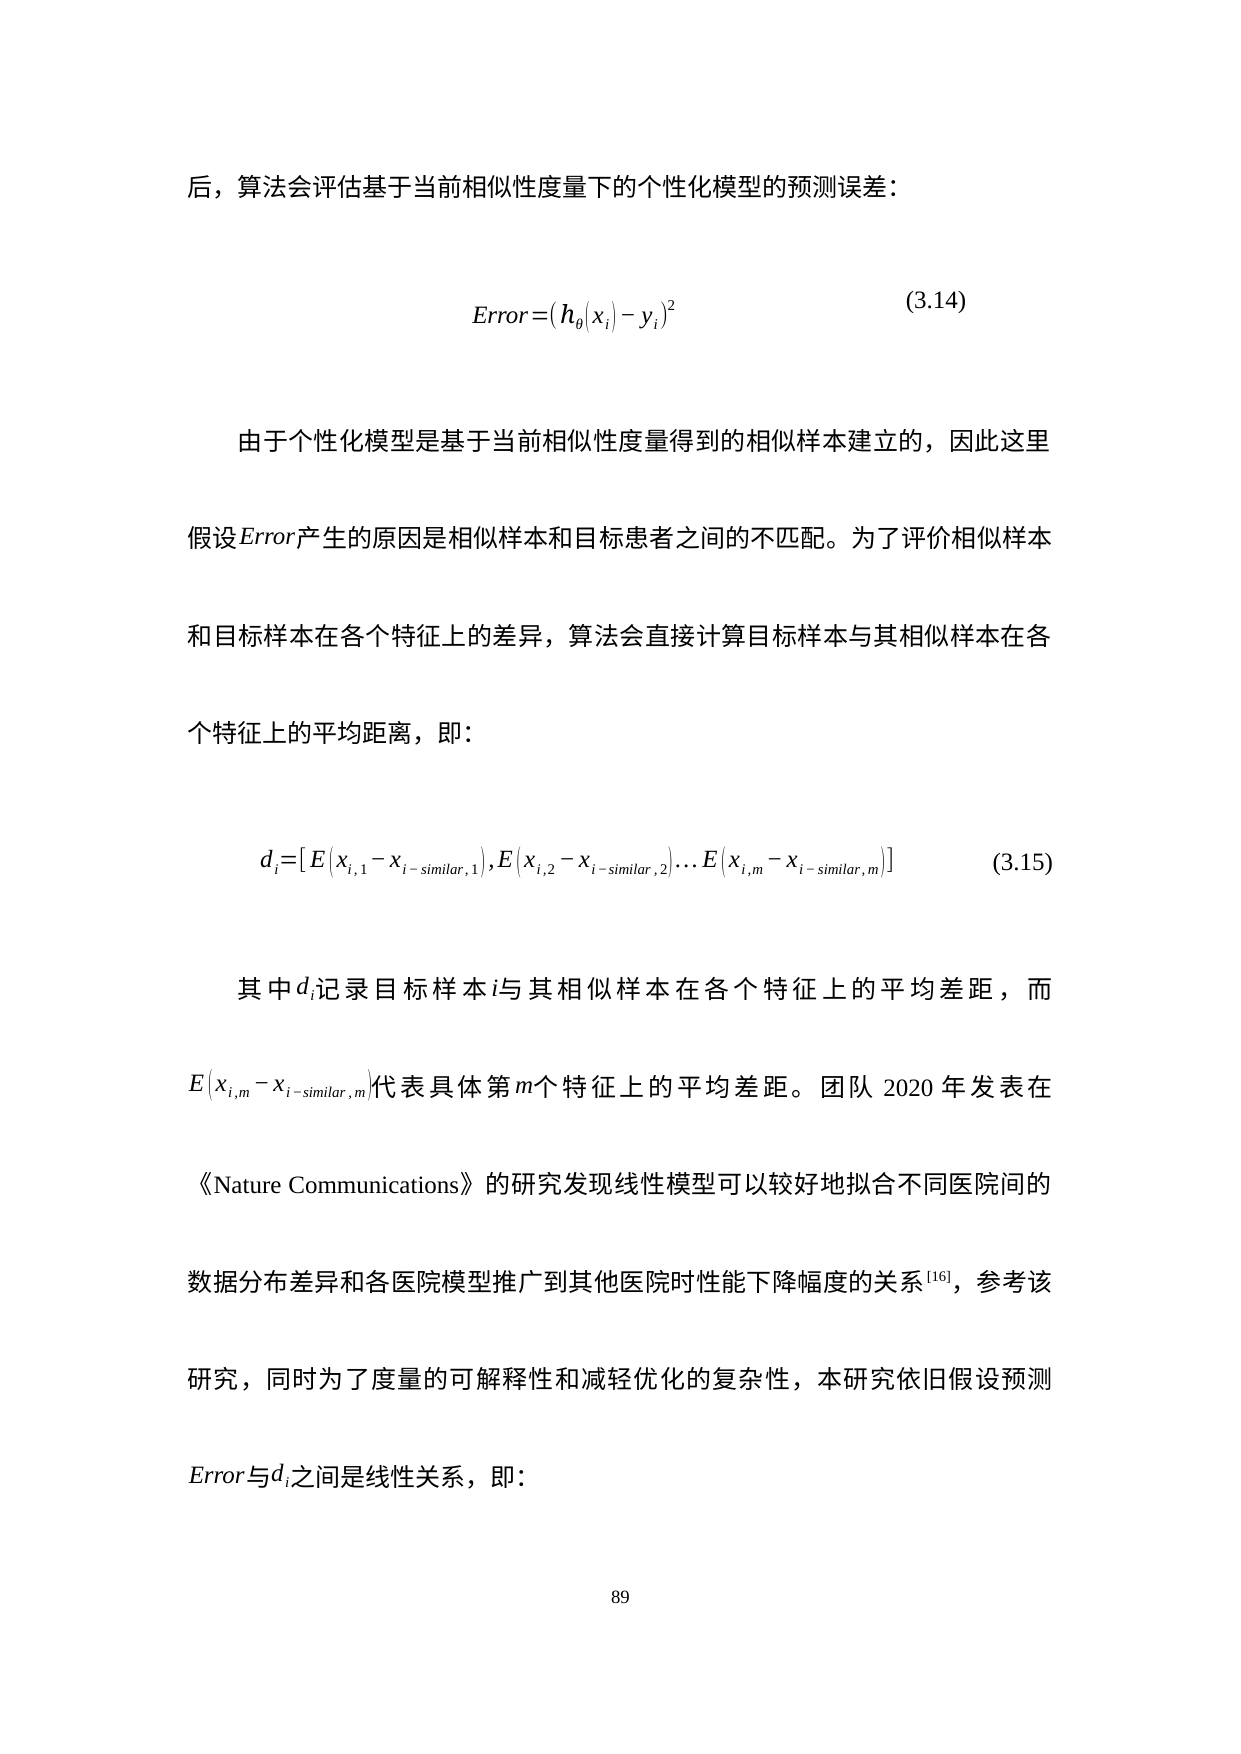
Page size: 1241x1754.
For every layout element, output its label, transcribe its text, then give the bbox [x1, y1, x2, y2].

text 由于个性化模型是基于当前相似性度量得到的相似样本建立的，因此这里假设产生的原因是相似样本和目标患者之间的不匹配。为了评价相似样本和目标样本在各个特征上的差异，算法会直接计算目标样本与其相似样本在各个特征上的平均距离，即： [187, 407, 1053, 764]
text 其中记录目标样本与其相似样本在各个特征上的平均差距，而代表具体第个特征上的平均差距。团队2020年发表在《Nature Communications》的研究发现线性模型可以较好地拟合不同医院间的数据分布差异和各医院模型推广到其他医院时性能下降幅度的关系[16]，参考该研究，同时为了度量的可解释性和减轻优化的复杂性，本研究依旧假设预测与之间是线性关系，即： [187, 955, 1053, 1508]
table_header (3.14) [894, 283, 985, 362]
table_header [251, 283, 894, 362]
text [187, 153, 1053, 218]
table_header [173, 829, 981, 908]
table_header (3.15) [981, 829, 1064, 908]
